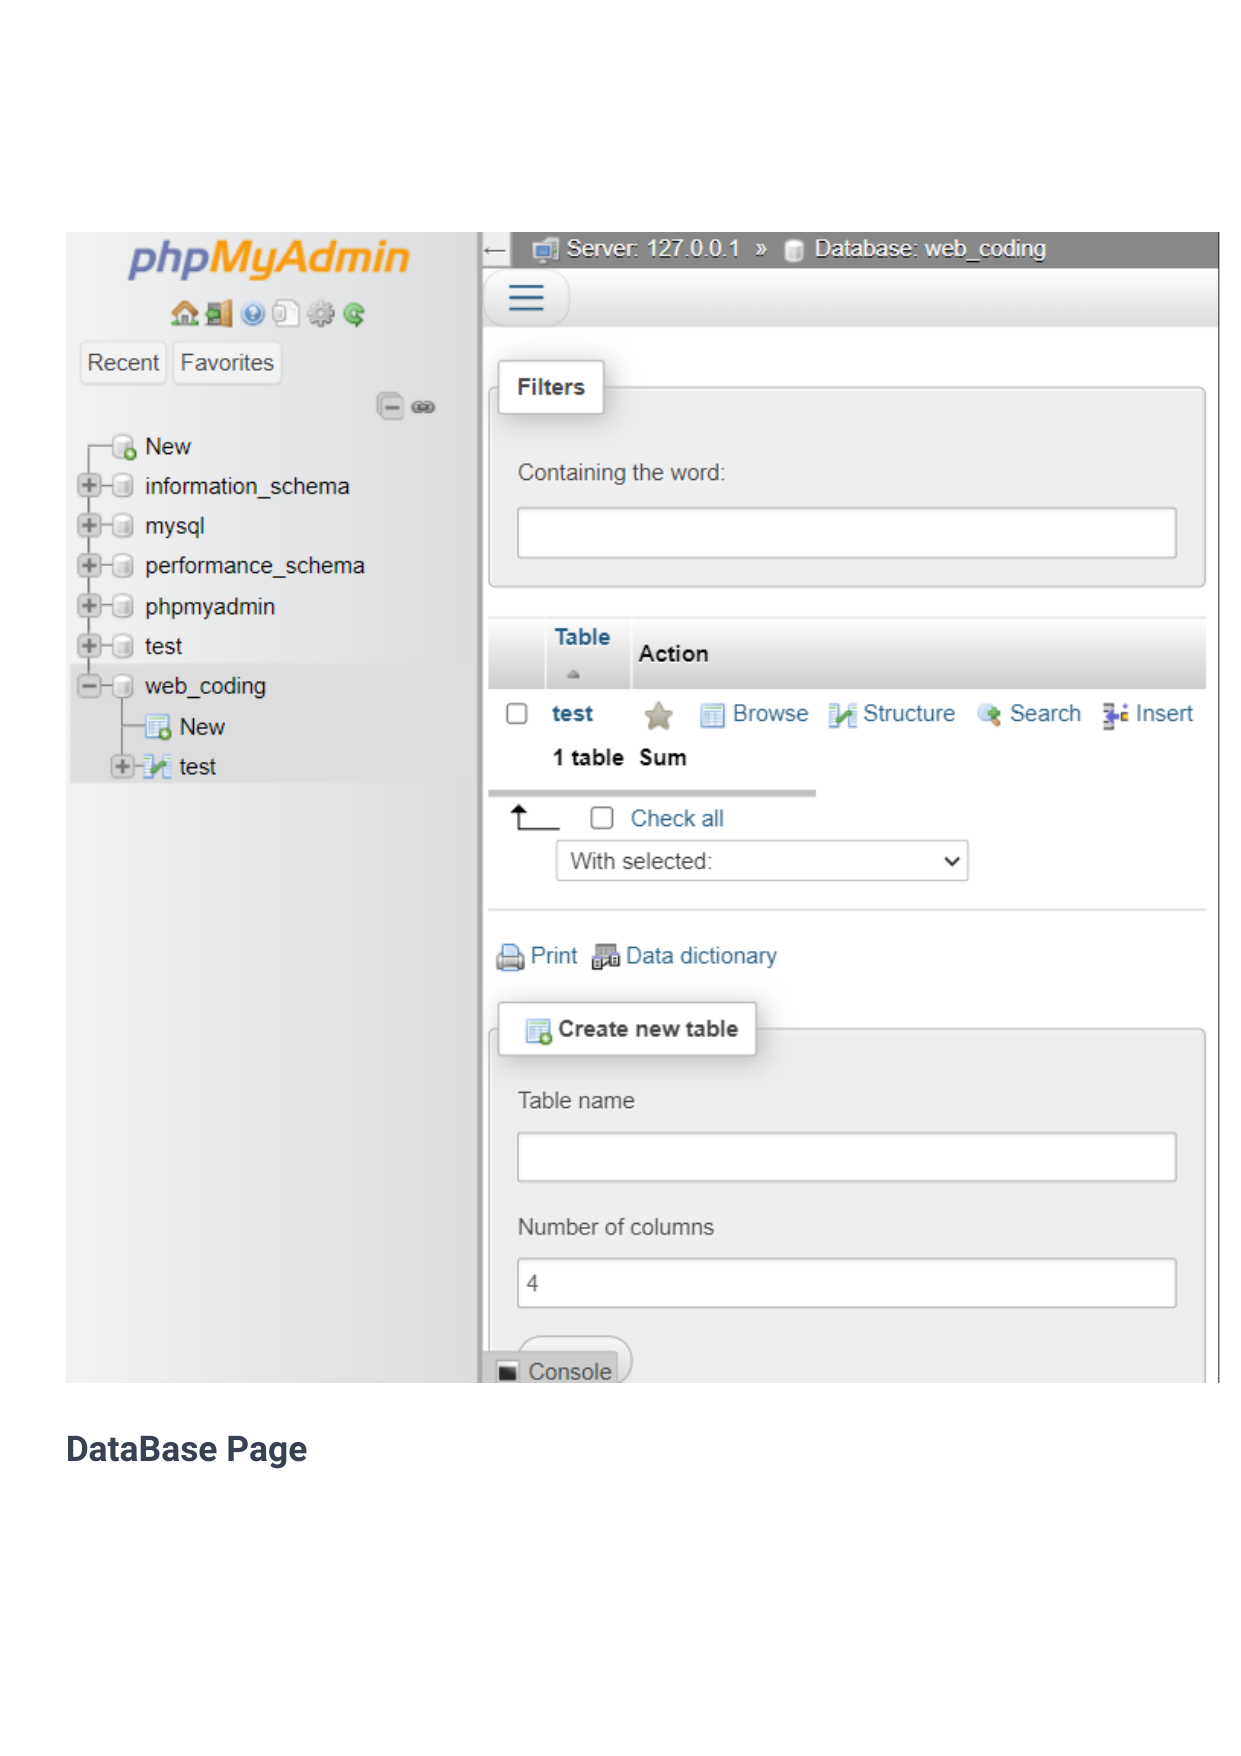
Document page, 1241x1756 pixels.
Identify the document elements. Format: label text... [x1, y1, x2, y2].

text DataBase Page [66, 1428, 1219, 1470]
picture [65, 232, 1220, 1383]
